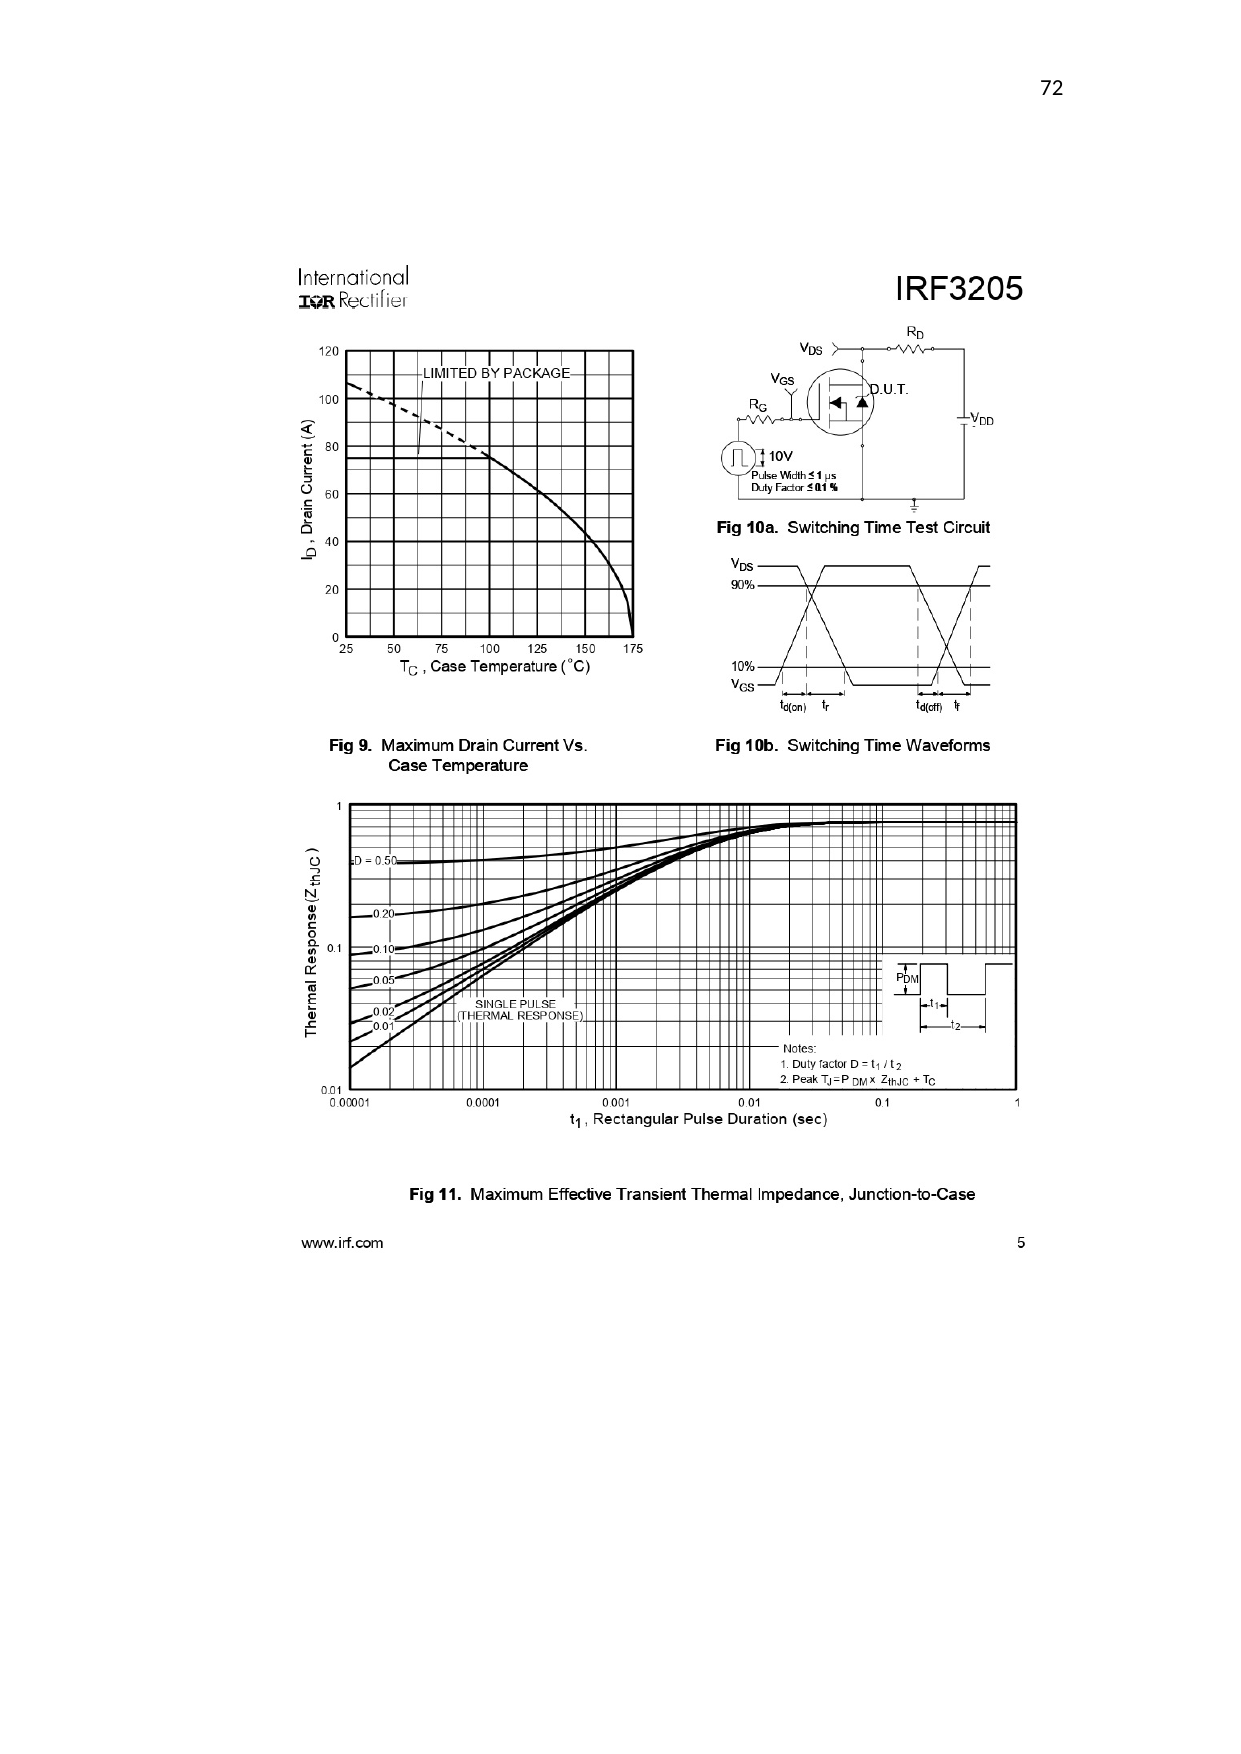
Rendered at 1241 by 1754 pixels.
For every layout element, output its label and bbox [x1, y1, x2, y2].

picture [236, 236, 1063, 1295]
